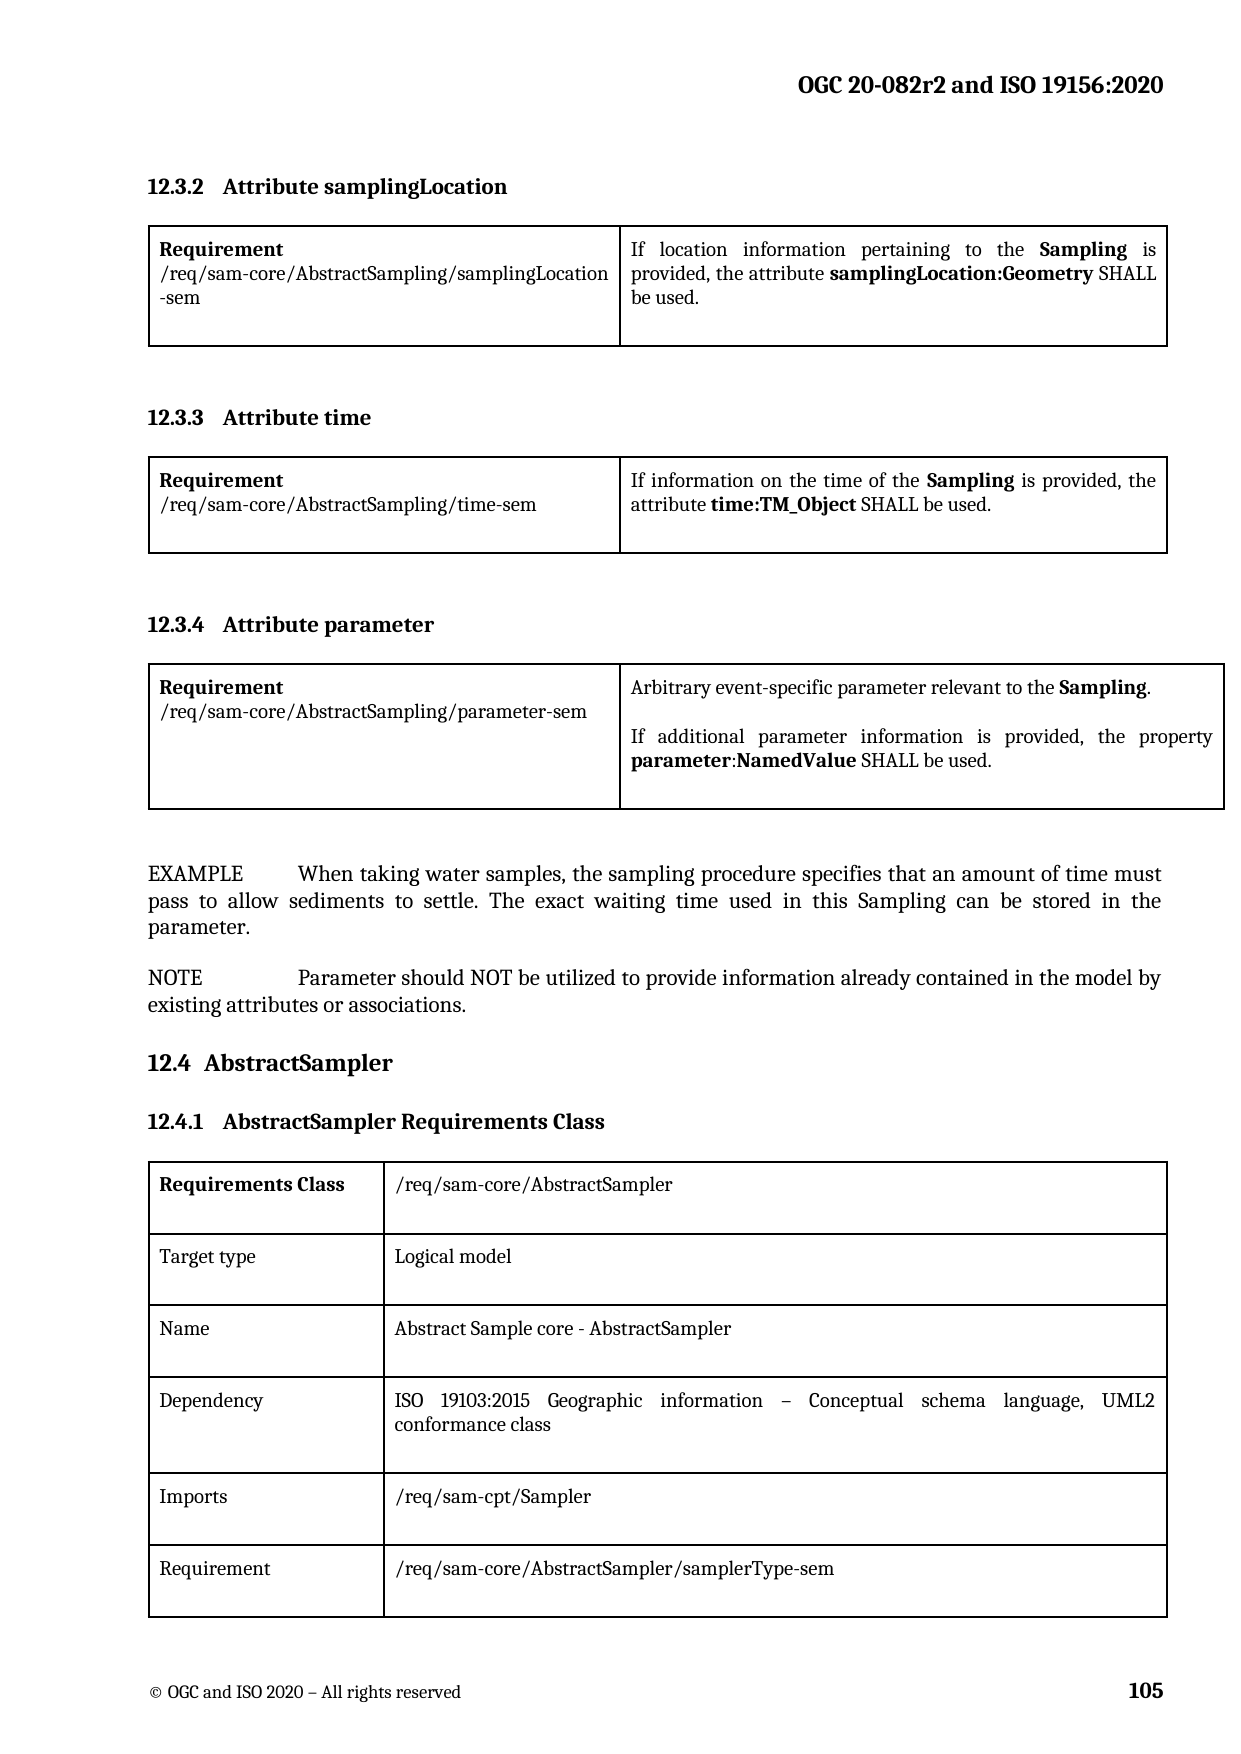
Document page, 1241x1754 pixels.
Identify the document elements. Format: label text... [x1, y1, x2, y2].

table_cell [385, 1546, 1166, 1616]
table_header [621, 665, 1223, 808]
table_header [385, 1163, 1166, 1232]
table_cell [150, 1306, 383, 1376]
subtitle Attribute time [148, 405, 1163, 431]
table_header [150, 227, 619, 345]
subtitle Attribute parameter [148, 612, 1163, 638]
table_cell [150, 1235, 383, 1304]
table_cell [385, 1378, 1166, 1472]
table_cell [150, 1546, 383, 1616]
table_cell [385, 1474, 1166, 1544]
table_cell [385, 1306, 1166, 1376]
text NOTE Parameter should NOT be utilized to provide information already contained in the model by existing attributes or associations. [148, 965, 1163, 1018]
subtitle AbstractSampler [148, 1049, 1163, 1078]
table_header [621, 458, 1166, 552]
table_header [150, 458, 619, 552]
subtitle Attribute samplingLocation [148, 174, 1163, 200]
text EXAMPLE When taking water samples, the sampling procedure specifies that an amount of time must pass to allow sediments to settle. The exact waiting time used in this Sampling can be stored in the parameter. [148, 861, 1163, 940]
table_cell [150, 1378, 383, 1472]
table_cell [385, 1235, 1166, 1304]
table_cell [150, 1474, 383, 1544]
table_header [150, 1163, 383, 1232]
subtitle AbstractSampler Requirements Class [148, 1109, 1163, 1136]
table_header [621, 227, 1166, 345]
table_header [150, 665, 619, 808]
